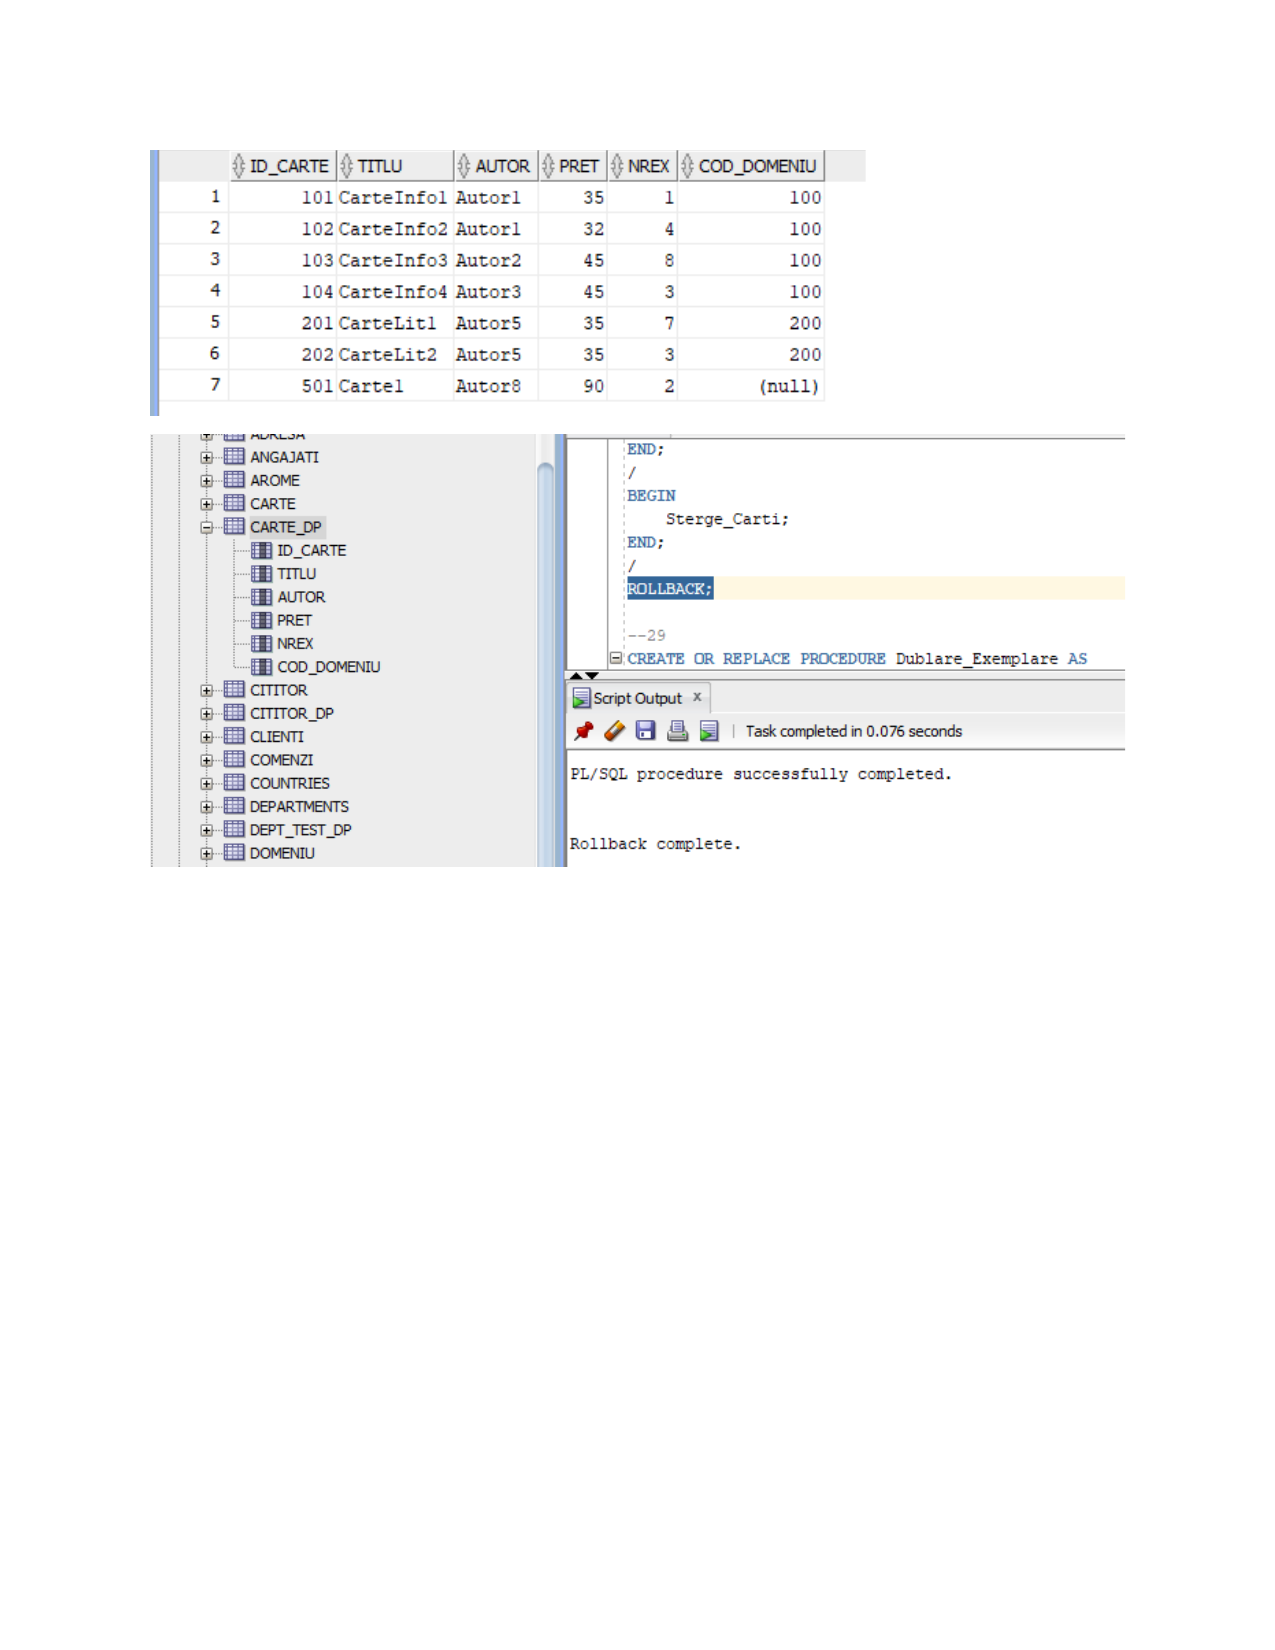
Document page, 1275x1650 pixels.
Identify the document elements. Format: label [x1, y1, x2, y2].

picture [150, 150, 866, 416]
picture [150, 434, 1125, 867]
